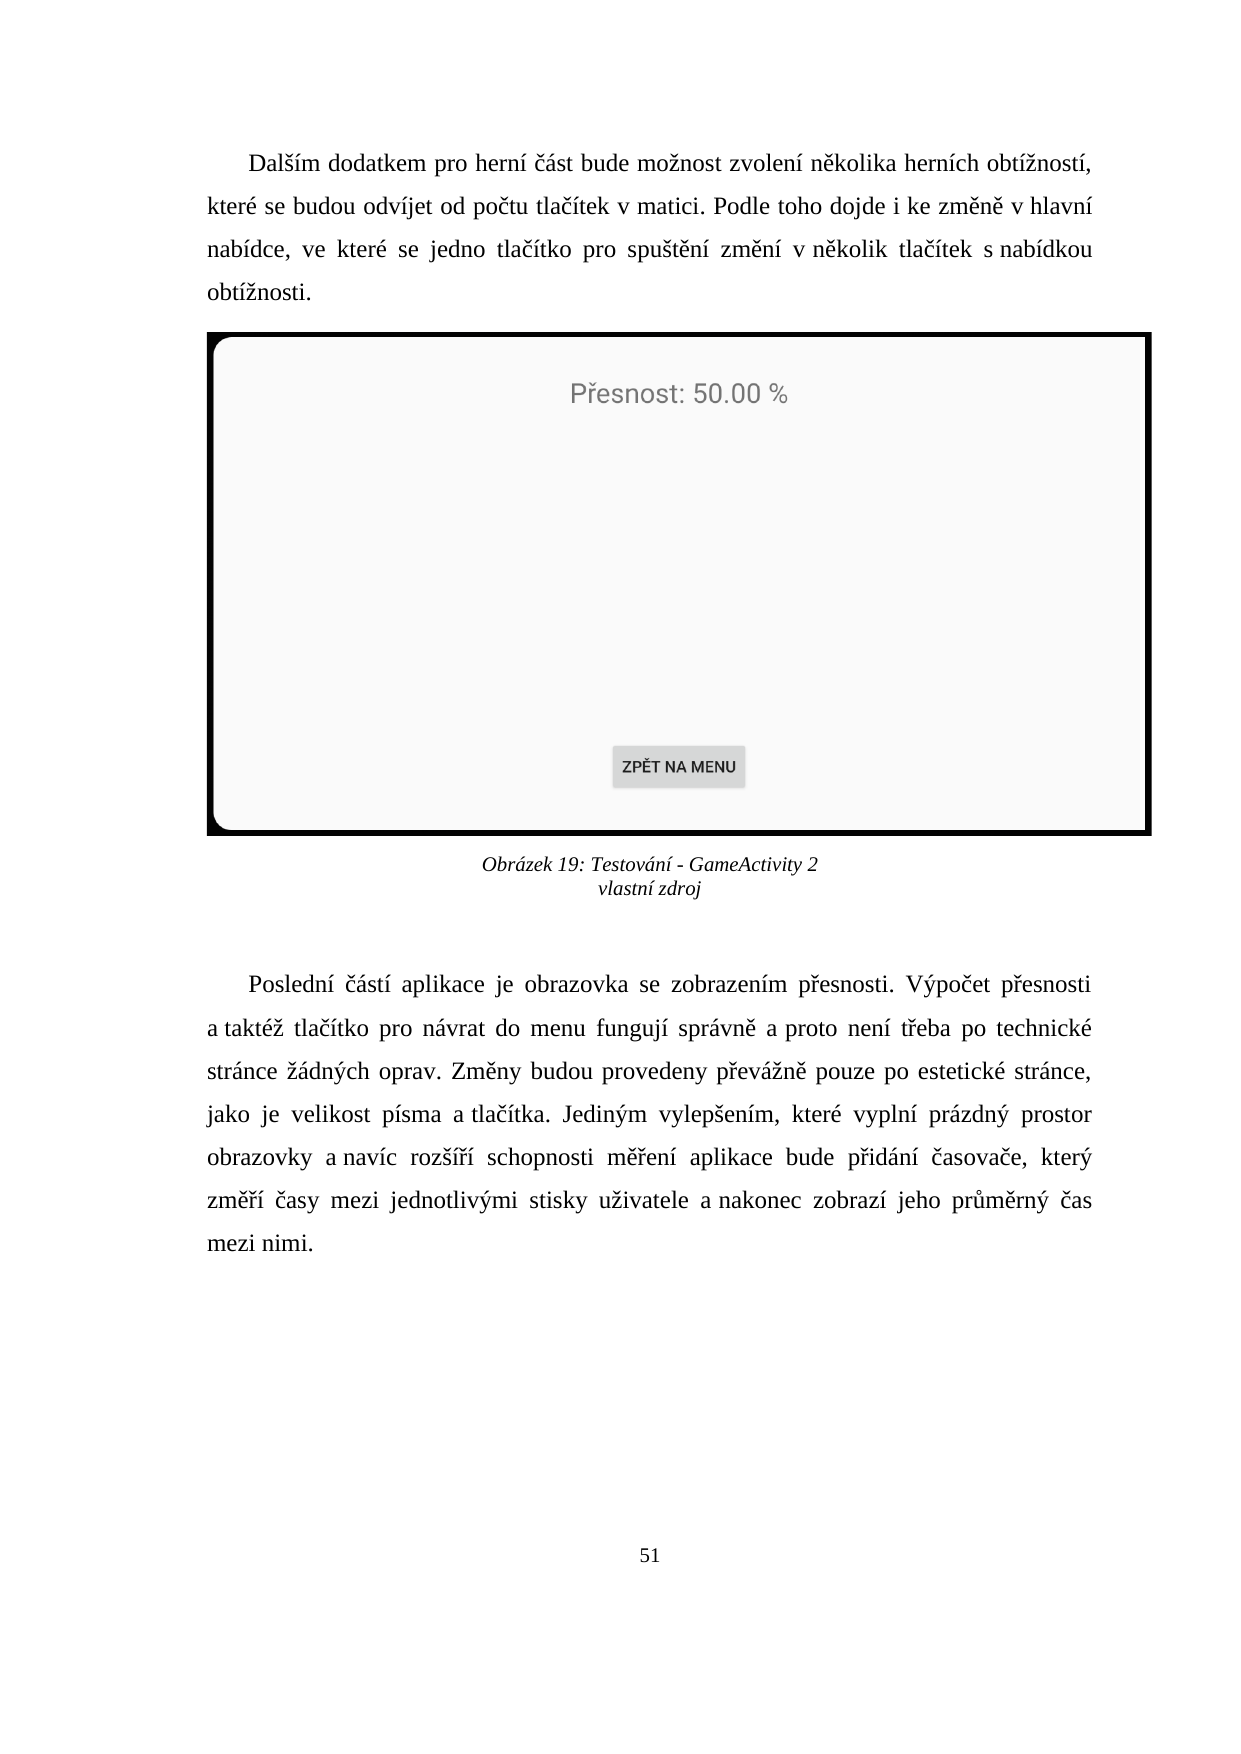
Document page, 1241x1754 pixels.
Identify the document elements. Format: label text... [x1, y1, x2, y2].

text Poslední částí aplikace je obrazovka se zobrazením přesnosti. Výpočet přesnosti a taktéž tlačítko pro návrat do menu fungují správně a proto není třeba po technické stránce žádných oprav. Změny budou provedeny převážně pouze po estetické stránce, jako je velikost písma a tlačítka. Jediným vylepšením, které vyplní prázdný prostor obrazovky a navíc rozšíří schopnosti měření aplikace bude přidání časovače, který změří časy mezi jednotlivými stisky uživatele a nakonec zobrazí jeho průměrný čas mezi nimi. [207, 969, 1092, 1257]
text vlastní zdroj [207, 876, 1092, 900]
text Dalším dodatkem pro herní část bude možnost zvolení několika herních obtížností, které se budou odvíjet od počtu tlačítek v matici. Podle toho dojde i ke změně v hlavní nabídce, ve které se jedno tlačítko pro spuštění změní v několik tlačítek s nabídkou obtížnosti. [207, 148, 1092, 306]
text Obrázek 19: Testování - GameActivity 2 [207, 852, 1092, 876]
picture [206, 332, 1152, 836]
